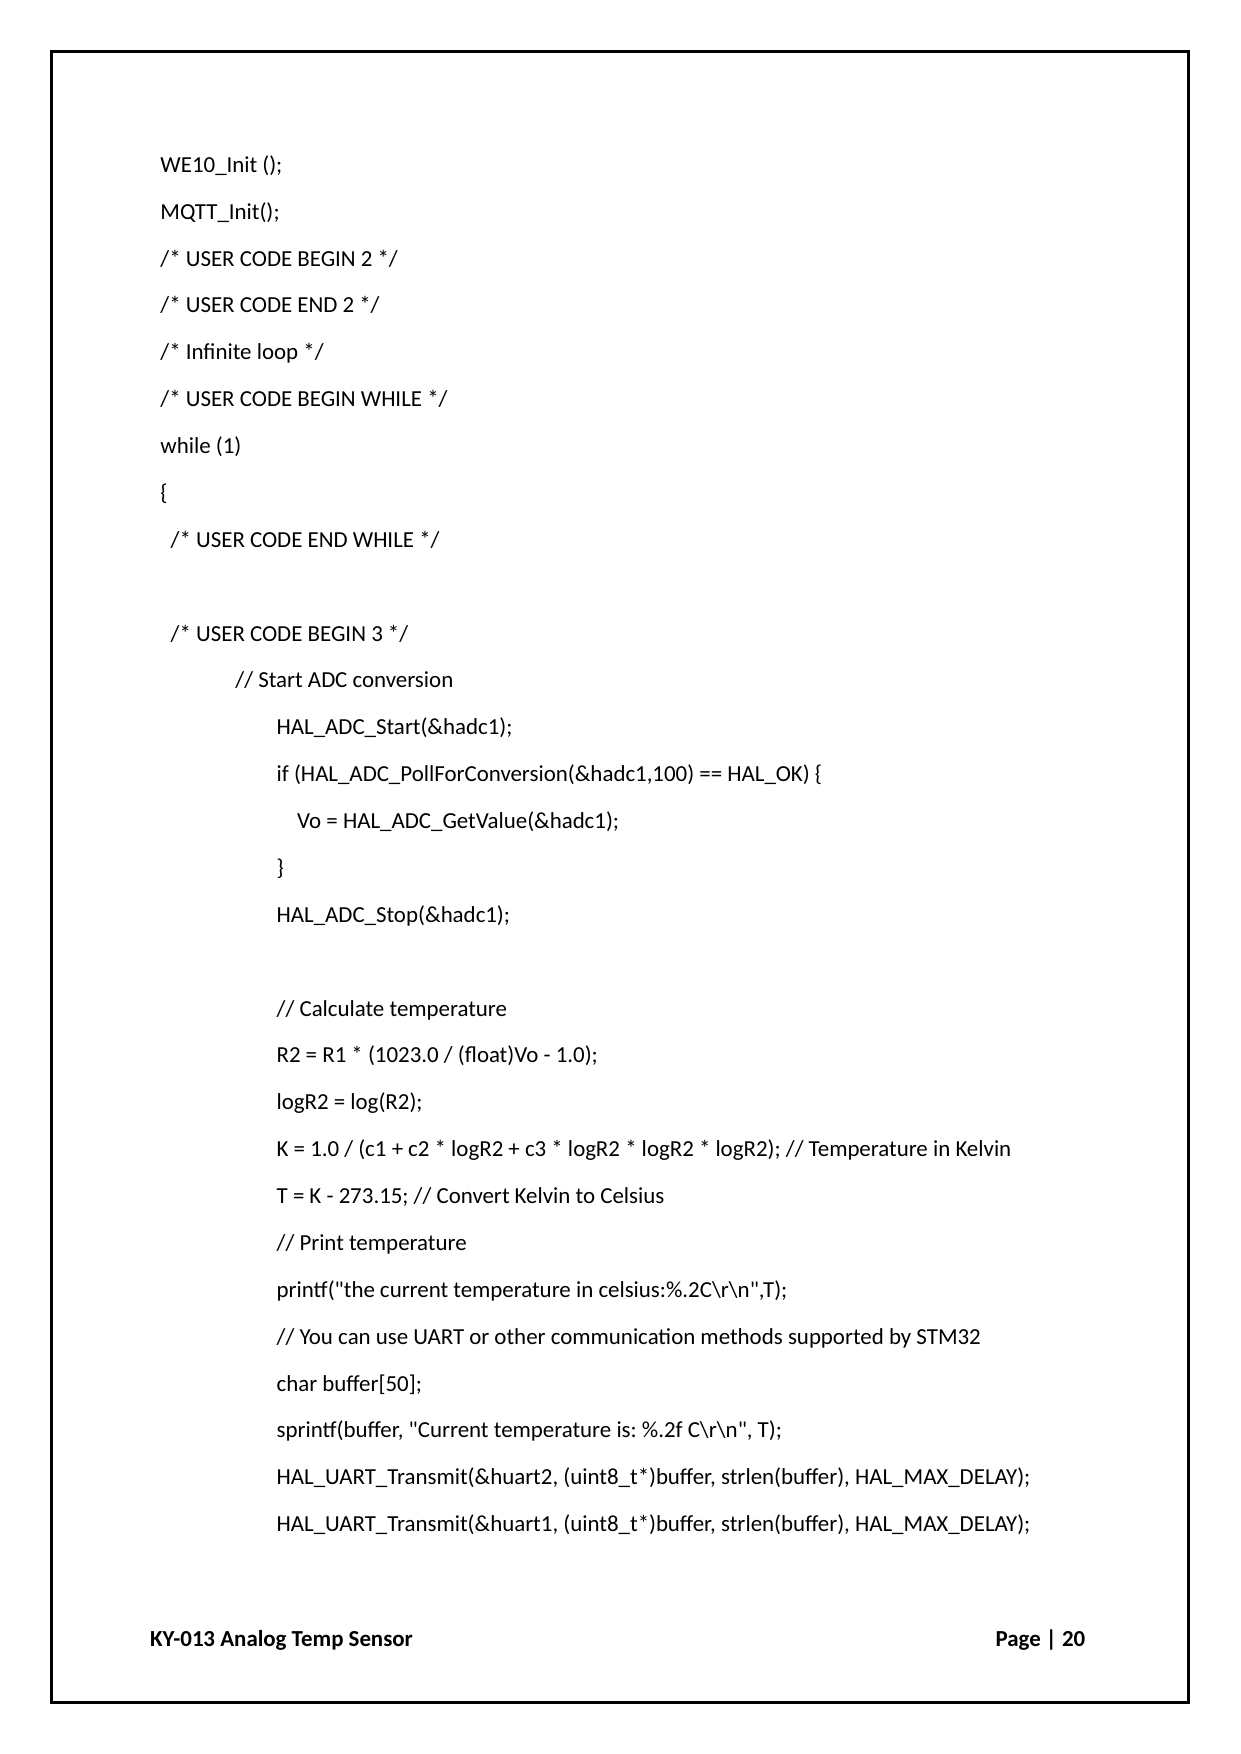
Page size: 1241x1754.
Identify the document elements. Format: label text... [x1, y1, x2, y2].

text printf("the current temperature in celsius:%.2C\r\n",T); [150, 1275, 1090, 1303]
text // Print temperature [150, 1228, 1090, 1256]
text logR2 = log(R2); [150, 1087, 1090, 1116]
text /* USER CODE END 2 */ [150, 291, 1090, 319]
text /* USER CODE END WHILE */ [150, 525, 1090, 553]
text while (1) [150, 431, 1090, 459]
text /* USER CODE BEGIN 3 */ [150, 619, 1090, 647]
text } [150, 853, 1090, 881]
text Vo = HAL_ADC_GetValue(&hadc1); [150, 806, 1090, 834]
text /* Infinite loop */ [150, 337, 1090, 366]
text sprintf(buffer, "Current temperature is: %.2f C\r\n", T); [150, 1416, 1090, 1444]
text HAL_ADC_Start(&hadc1); [150, 712, 1090, 741]
text R2 = R1 * (1023.0 / (float)Vo - 1.0); [150, 1041, 1090, 1069]
text MQTT_Init(); [150, 197, 1090, 225]
text // Calculate temperature [150, 994, 1090, 1022]
text char buffer[50]; [150, 1369, 1090, 1397]
text WE10_Init (); [150, 150, 1090, 178]
text HAL_UART_Transmit(&huart2, (uint8_t*)buffer, strlen(buffer), HAL_MAX_DELAY); [150, 1462, 1090, 1491]
text // You can use UART or other communication methods supported by STM32 [150, 1322, 1090, 1350]
text if (HAL_ADC_PollForConversion(&hadc1,100) == HAL_OK) { [150, 759, 1090, 787]
text // Start ADC conversion [150, 666, 1090, 694]
text { [150, 478, 1090, 506]
text T = K - 273.15; // Convert Kelvin to Celsius [150, 1181, 1090, 1209]
text /* USER CODE BEGIN WHILE */ [150, 384, 1090, 412]
text HAL_UART_Transmit(&huart1, (uint8_t*)buffer, strlen(buffer), HAL_MAX_DELAY); [150, 1509, 1090, 1537]
text HAL_ADC_Stop(&hadc1); [150, 900, 1090, 928]
text /* USER CODE BEGIN 2 */ [150, 244, 1090, 272]
text K = 1.0 / (c1 + c2 * logR2 + c3 * logR2 * logR2 * logR2); // Temperature in Kelvin [150, 1134, 1090, 1162]
